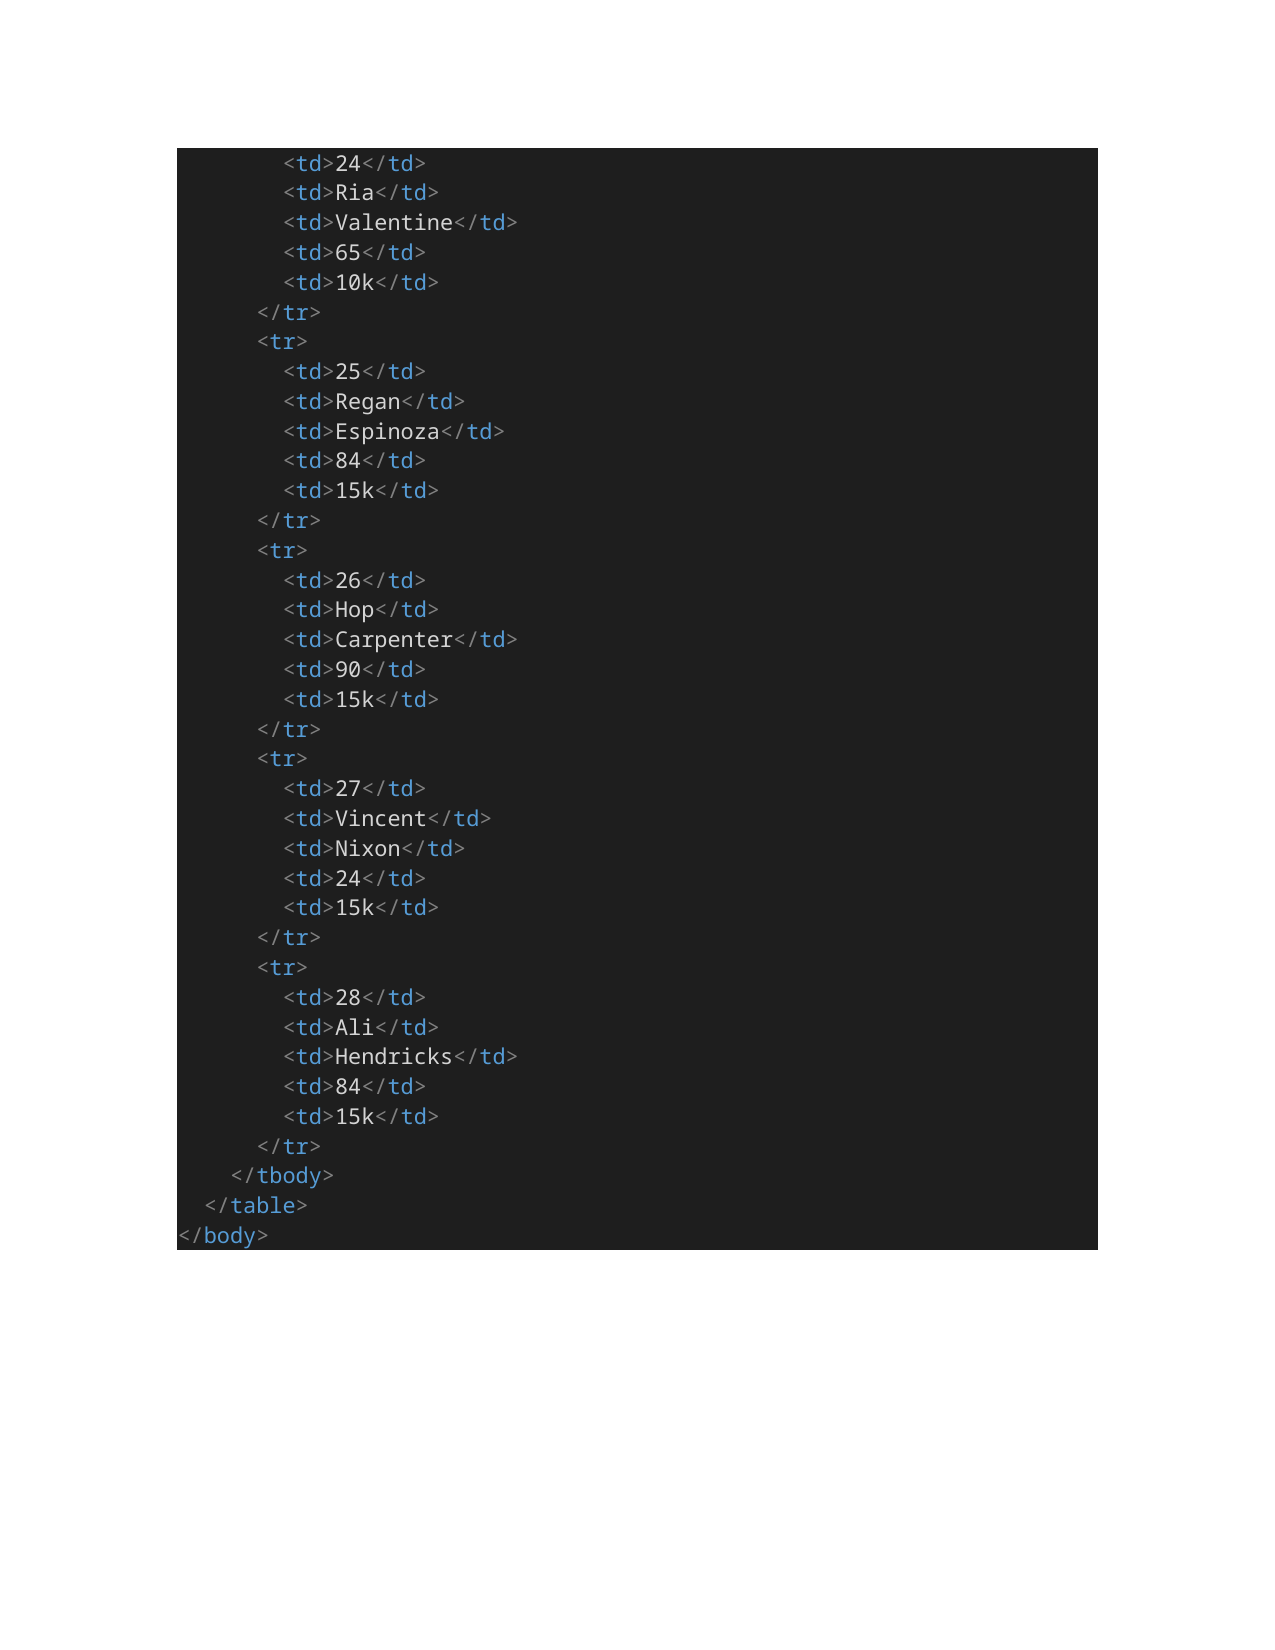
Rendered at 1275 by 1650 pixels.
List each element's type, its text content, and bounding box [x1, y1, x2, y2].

text </tr> [177, 505, 1098, 535]
text <td>10k</td> [177, 267, 1098, 297]
text <td>15k</td> [177, 1101, 1098, 1131]
text <td>90</td> [177, 654, 1098, 684]
text <td>Vincent</td> [177, 803, 1098, 833]
text <td>84</td> [177, 1071, 1098, 1101]
text </tbody> [177, 1161, 1098, 1190]
text <td>24</td> [177, 148, 1098, 177]
text </body> [177, 1220, 1098, 1250]
text <td>15k</td> [177, 475, 1098, 505]
text </tr> [177, 922, 1098, 952]
text <td>Hendricks</td> [177, 1041, 1098, 1071]
text </tr> [177, 1131, 1098, 1161]
text </tr> [177, 714, 1098, 743]
text <tr> [177, 743, 1098, 773]
text <td>27</td> [177, 773, 1098, 803]
text </tr> [177, 297, 1098, 326]
text <td>15k</td> [177, 892, 1098, 922]
text <td>28</td> [177, 982, 1098, 1012]
text <tr> [177, 952, 1098, 982]
text <td>Ria</td> [177, 177, 1098, 207]
text <td>25</td> [177, 356, 1098, 386]
text </table> [177, 1190, 1098, 1220]
text <td>Ali</td> [177, 1012, 1098, 1041]
text <tr> [177, 535, 1098, 565]
text <td>Nixon</td> [177, 833, 1098, 863]
text <td>84</td> [177, 446, 1098, 475]
text <td>26</td> [177, 565, 1098, 594]
text <tr> [177, 326, 1098, 356]
text <td>Valentine</td> [177, 207, 1098, 237]
text <td>Carpenter</td> [177, 624, 1098, 654]
text <td>65</td> [177, 237, 1098, 267]
text <td>Espinoza</td> [177, 416, 1098, 446]
text <td>15k</td> [177, 684, 1098, 714]
text <td>24</td> [177, 863, 1098, 892]
text <td>Hop</td> [177, 594, 1098, 624]
text <td>Regan</td> [177, 386, 1098, 416]
